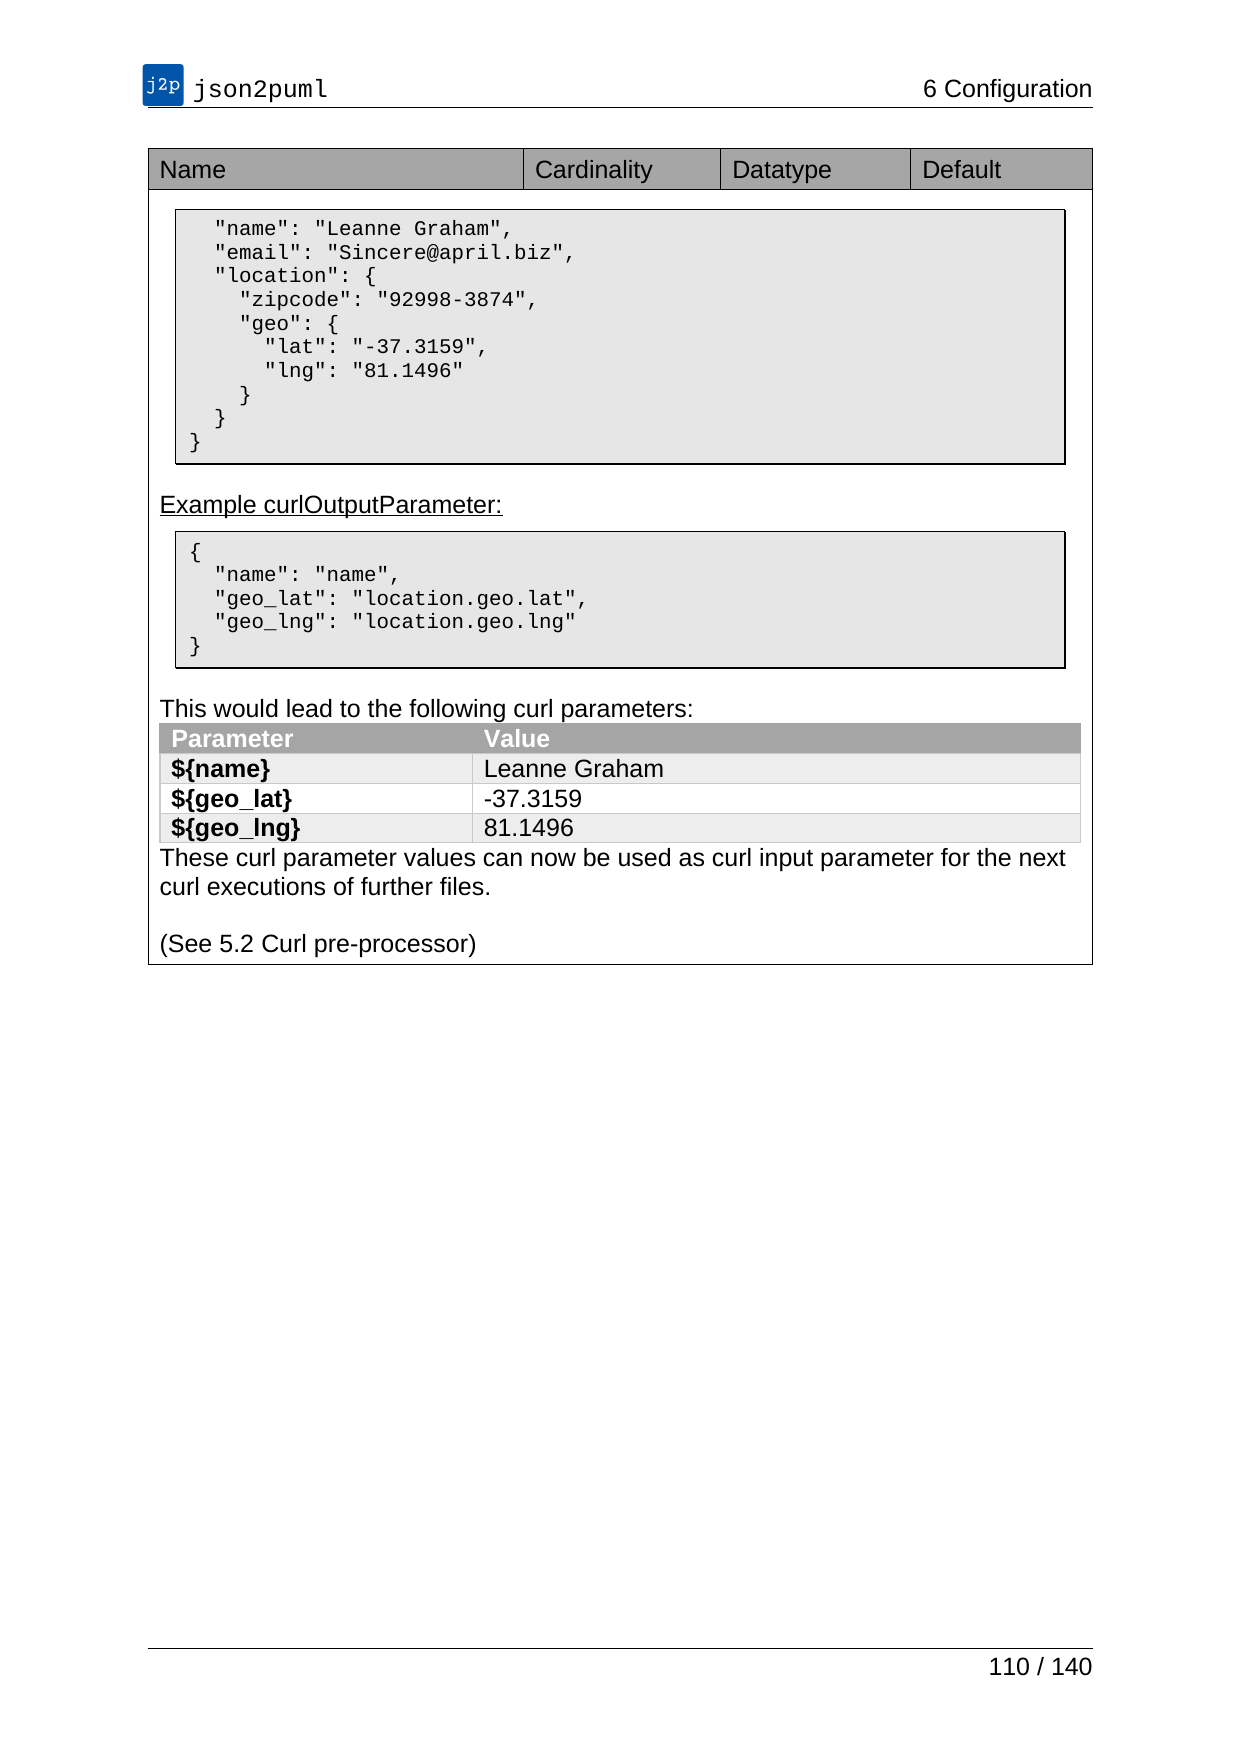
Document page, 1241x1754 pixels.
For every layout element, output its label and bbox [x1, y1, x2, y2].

picture [142, 64, 184, 106]
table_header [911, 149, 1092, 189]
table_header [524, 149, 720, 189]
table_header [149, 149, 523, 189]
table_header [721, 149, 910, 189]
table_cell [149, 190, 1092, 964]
